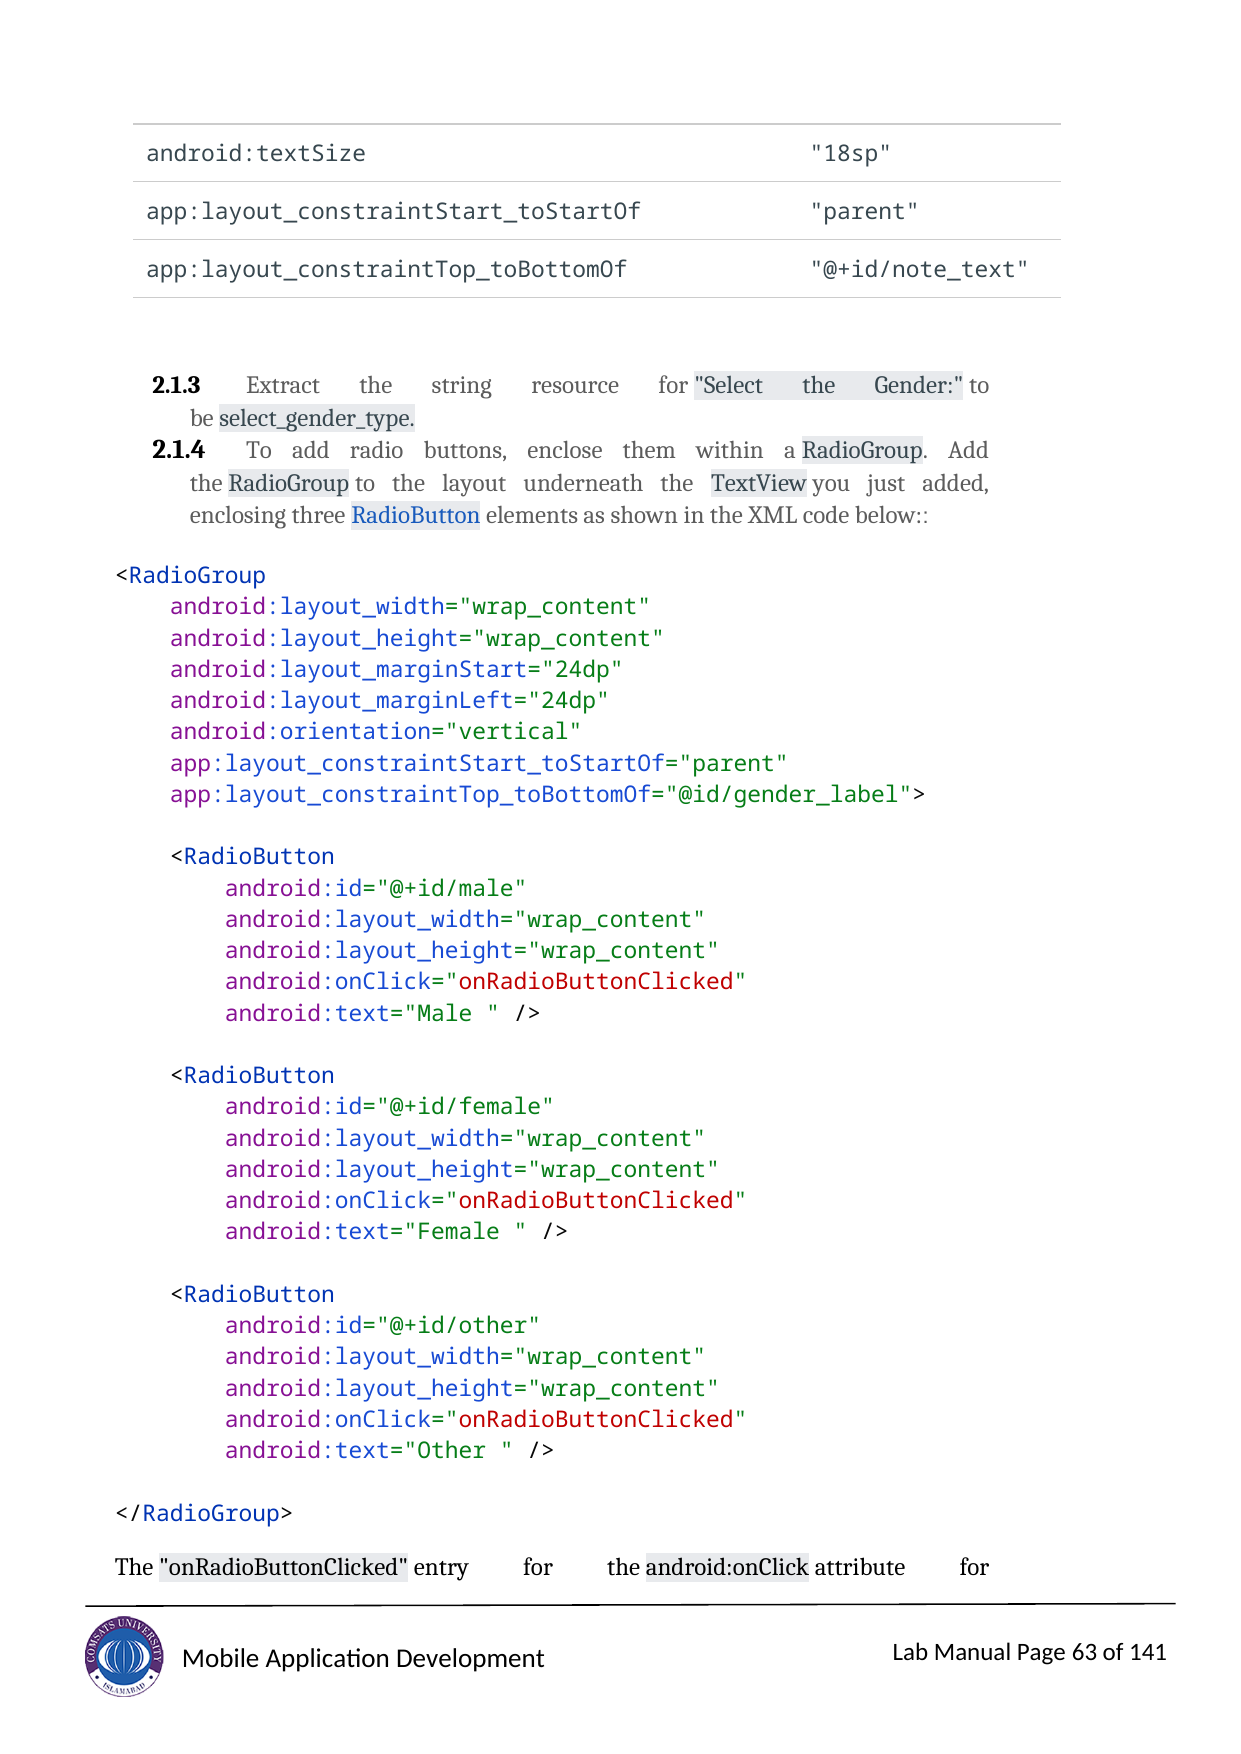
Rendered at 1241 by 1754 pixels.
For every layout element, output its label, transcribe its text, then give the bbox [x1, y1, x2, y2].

table_cell "parent" [797, 182, 1061, 238]
table_cell app:layout_constraintTop_toBottomOf [133, 240, 797, 296]
list Extract the string resource for "Select the Gender:" to be select_gender_type. [152, 367, 989, 432]
table_cell app:layout_constraintStart_toStartOf [133, 182, 797, 238]
table_cell "@+id/note_text" [797, 240, 1061, 296]
table_cell android:textSize [133, 125, 797, 181]
picture [85, 1616, 165, 1697]
text <RadioGroup android:layout_width="wrap_content" android:layout_height="wrap_content" android:layout_marginStart="24dp" android:layout_marginLeft="24dp" android:orientation="vertical" app:layout_constraintStart_toStartOf="parent" app:layout_constraintTop_toBottomOf="@id/gender_label"> <RadioButton android:id="@+id/male" android:layout_width="wrap_content" android:layout_height="wrap_content" android:onClick="onRadioButtonClicked" android:text="Male " /> <RadioButton android:id="@+id/female" android:layout_width="wrap_content" android:layout_height="wrap_content" android:onClick="onRadioButtonClicked" android:text="Female " /> <RadioButton android:id="@+id/other" android:layout_width="wrap_content" android:layout_height="wrap_content" android:onClick="onRadioButtonClicked" android:text="Other " /> </RadioGroup> [114, 559, 989, 1528]
table_cell "18sp" [797, 125, 1061, 181]
list To add radio buttons, enclose them within a RadioGroup. Add the RadioGroup to the layout underneath the TextView you just added, enclosing three RadioButton elements as shown in the XML code below:: [152, 432, 989, 530]
